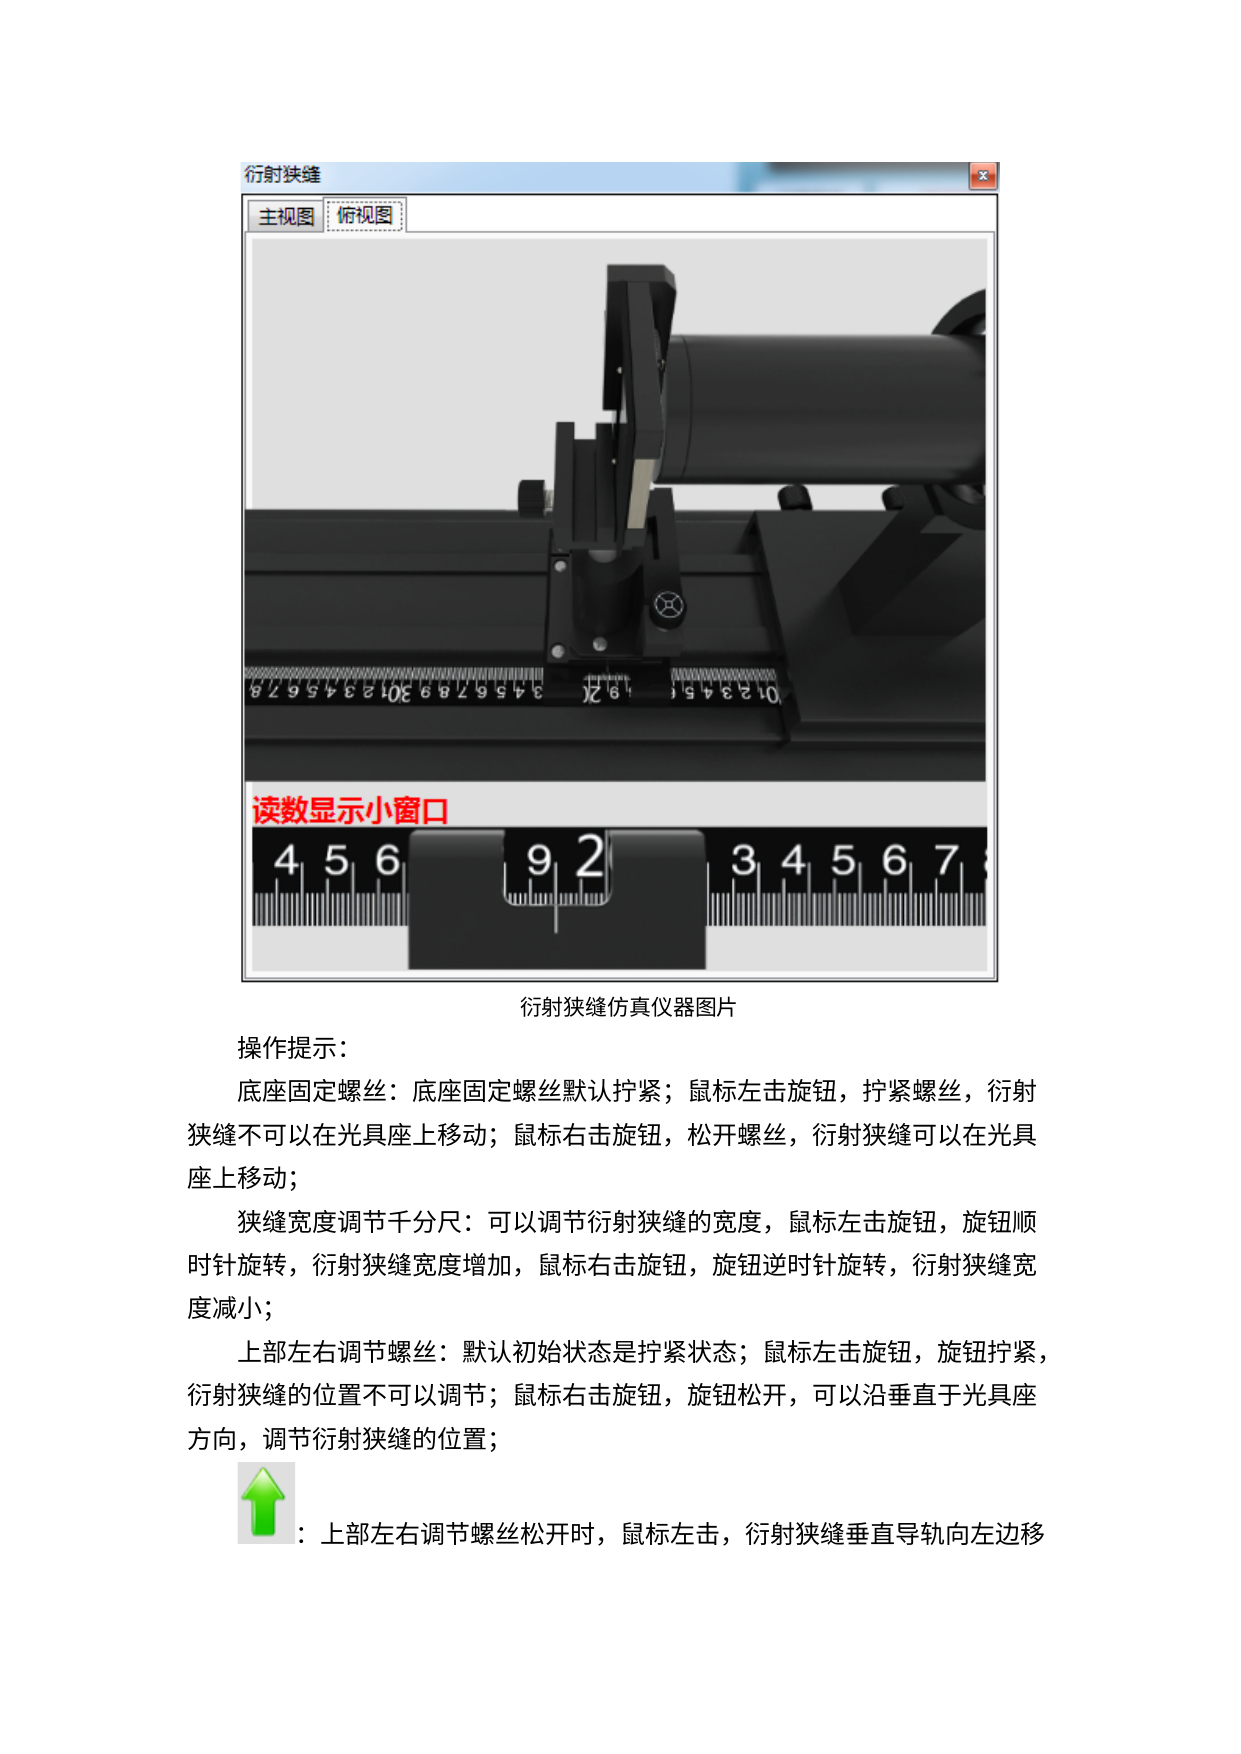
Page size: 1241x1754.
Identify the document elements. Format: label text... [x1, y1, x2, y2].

picture [240, 162, 1000, 984]
picture [237, 1462, 295, 1544]
text 底座固定螺丝：底座固定螺丝默认拧紧；鼠标左击旋钮，拧紧螺丝，衍射狭缝不可以在光具座上移动；鼠标右击旋钮，松开螺丝，衍射狭缝可以在光具座上移动； [187, 1072, 1053, 1195]
text 上部左右调节螺丝：默认初始状态是拧紧状态；鼠标左击旋钮，旋钮拧紧，衍射狭缝的位置不可以调节；鼠标右击旋钮，旋钮松开，可以沿垂直于光具座方向，调节衍射狭缝的位置； [187, 1332, 1053, 1455]
text 操作提示： [187, 1028, 1053, 1064]
text 衍射狭缝仿真仪器图片 [187, 989, 1053, 1022]
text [187, 1463, 1053, 1551]
text 狭缝宽度调节千分尺：可以调节衍射狭缝的宽度，鼠标左击旋钮，旋钮顺时针旋转，衍射狭缝宽度增加，鼠标右击旋钮，旋钮逆时针旋转，衍射狭缝宽度减小； [187, 1202, 1053, 1325]
